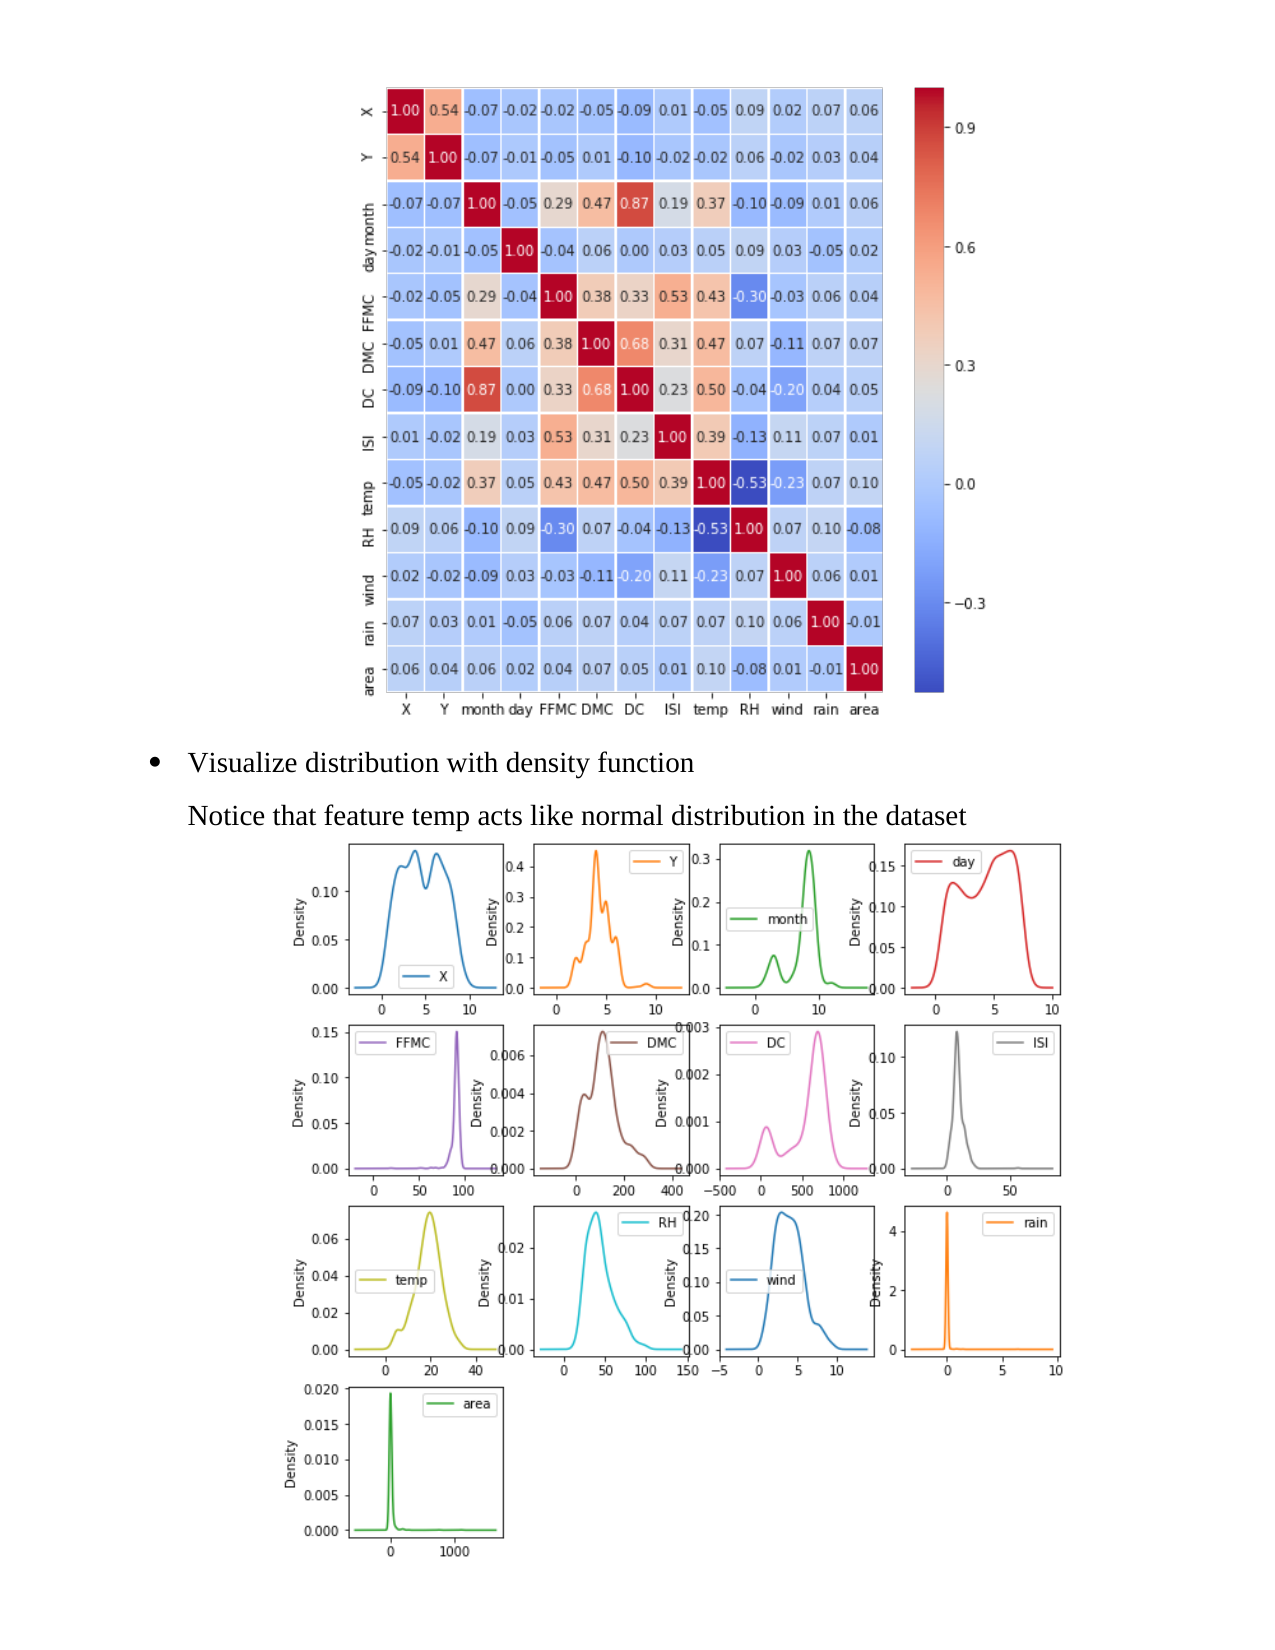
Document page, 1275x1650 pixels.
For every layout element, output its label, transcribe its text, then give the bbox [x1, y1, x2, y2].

subtitle Notice that feature temp acts like normal distribution in the dataset [187, 798, 1200, 832]
picture [353, 75, 997, 726]
picture [276, 831, 1074, 1568]
subtitle Visualize distribution with density function [150, 745, 1200, 779]
